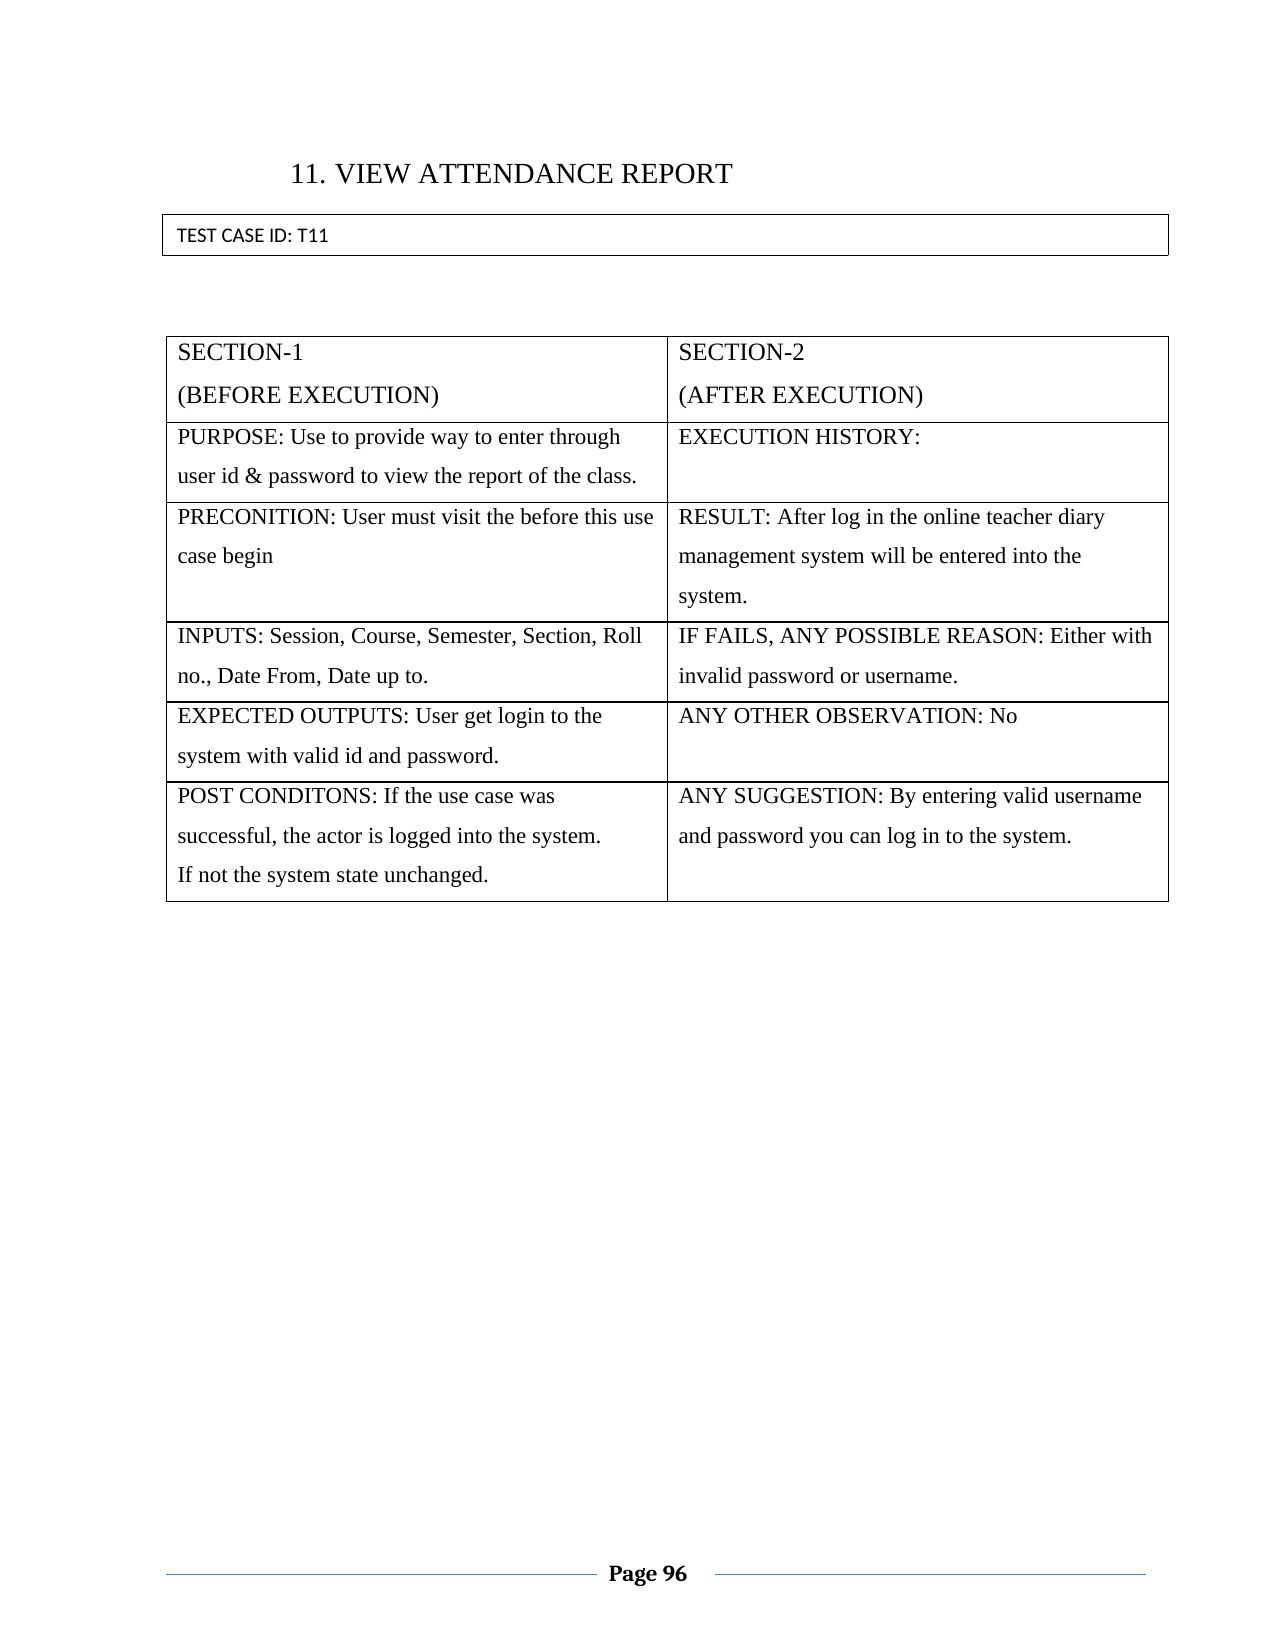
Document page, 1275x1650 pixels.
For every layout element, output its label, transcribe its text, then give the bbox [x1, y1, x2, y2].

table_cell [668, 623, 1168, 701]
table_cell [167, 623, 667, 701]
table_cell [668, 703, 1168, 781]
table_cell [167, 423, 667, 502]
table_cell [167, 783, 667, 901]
list VIEW ATTENDANCE REPORT [290, 156, 1157, 189]
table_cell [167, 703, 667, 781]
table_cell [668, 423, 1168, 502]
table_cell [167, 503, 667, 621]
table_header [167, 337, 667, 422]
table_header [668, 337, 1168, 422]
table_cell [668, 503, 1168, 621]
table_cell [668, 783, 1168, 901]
